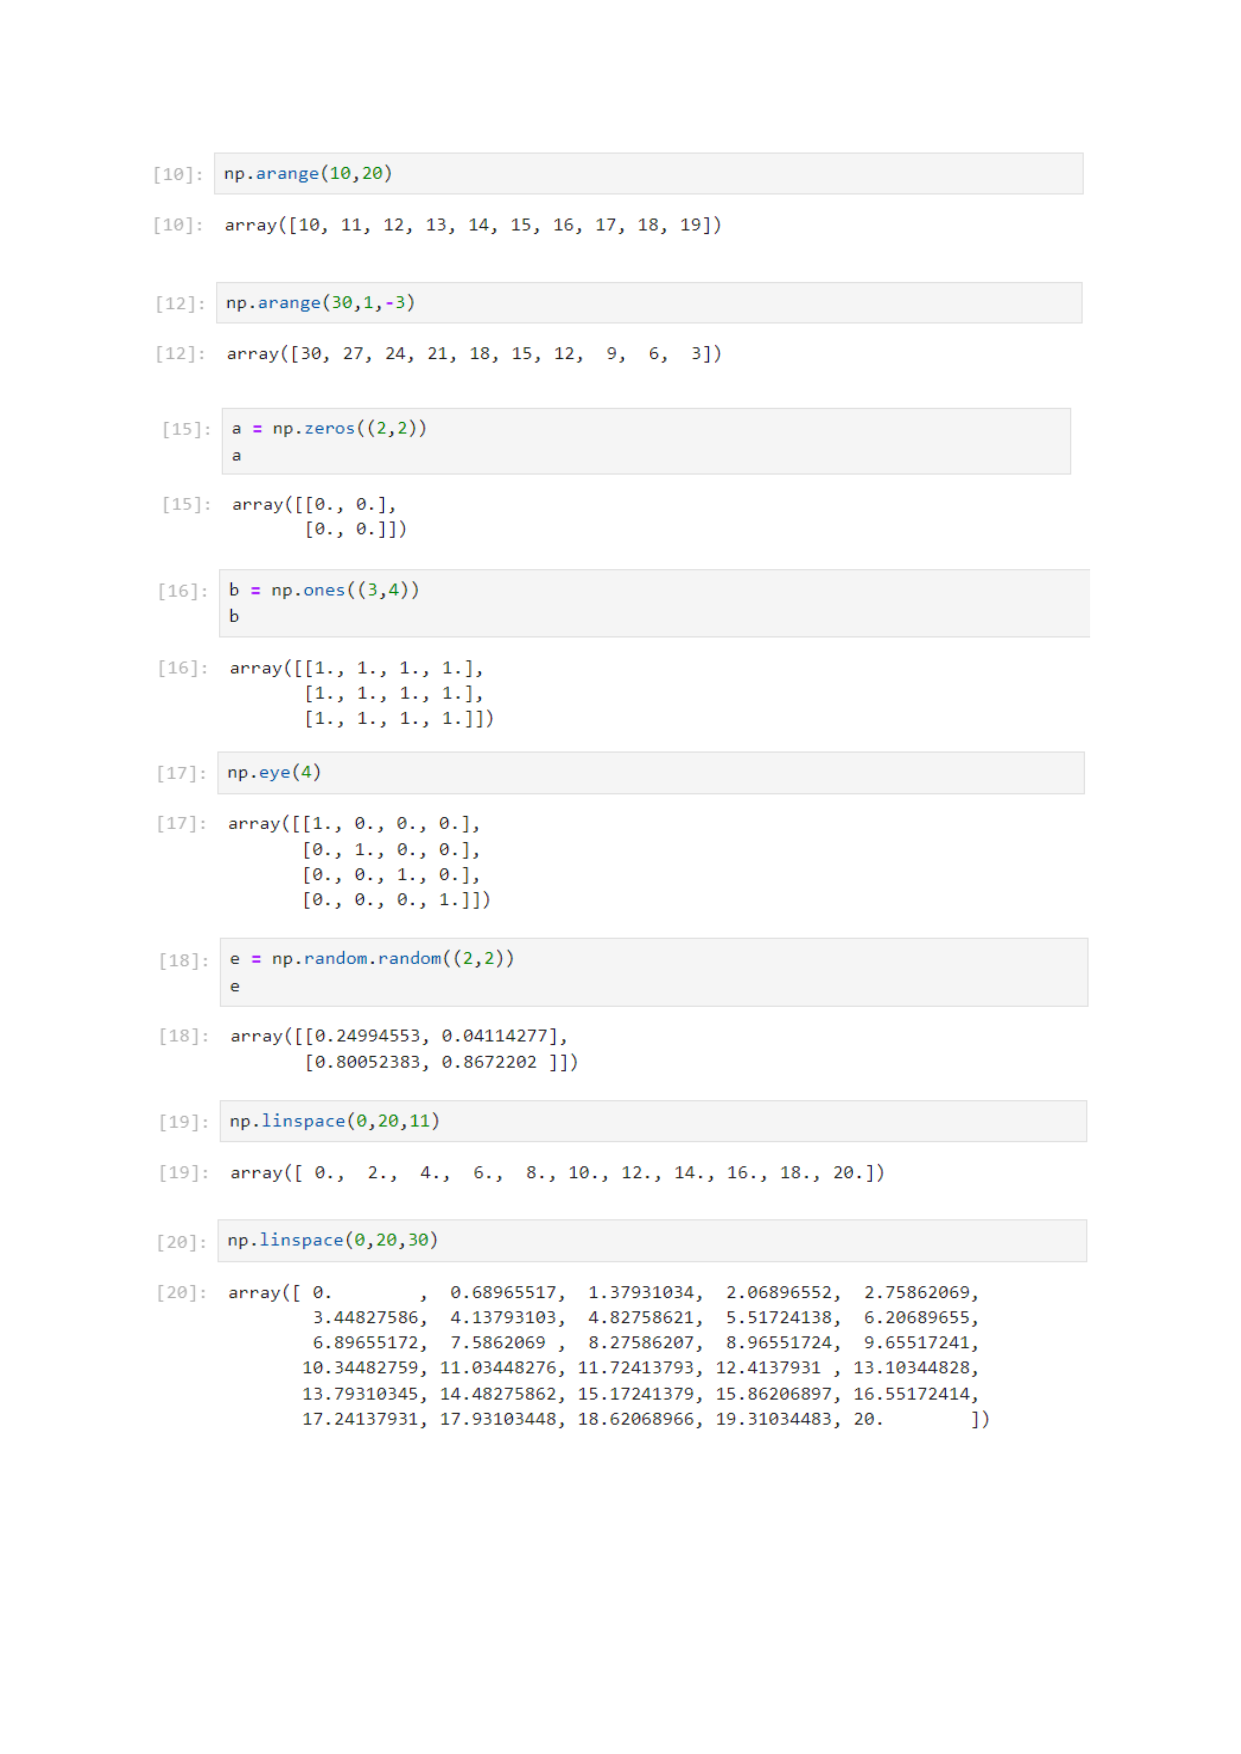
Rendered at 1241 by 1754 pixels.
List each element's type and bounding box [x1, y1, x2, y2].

picture [150, 1212, 1091, 1432]
picture [150, 269, 1091, 377]
picture [150, 396, 1091, 545]
picture [150, 150, 1091, 251]
picture [150, 1093, 1091, 1194]
picture [150, 748, 1091, 916]
picture [150, 934, 1091, 1075]
picture [150, 563, 1091, 730]
